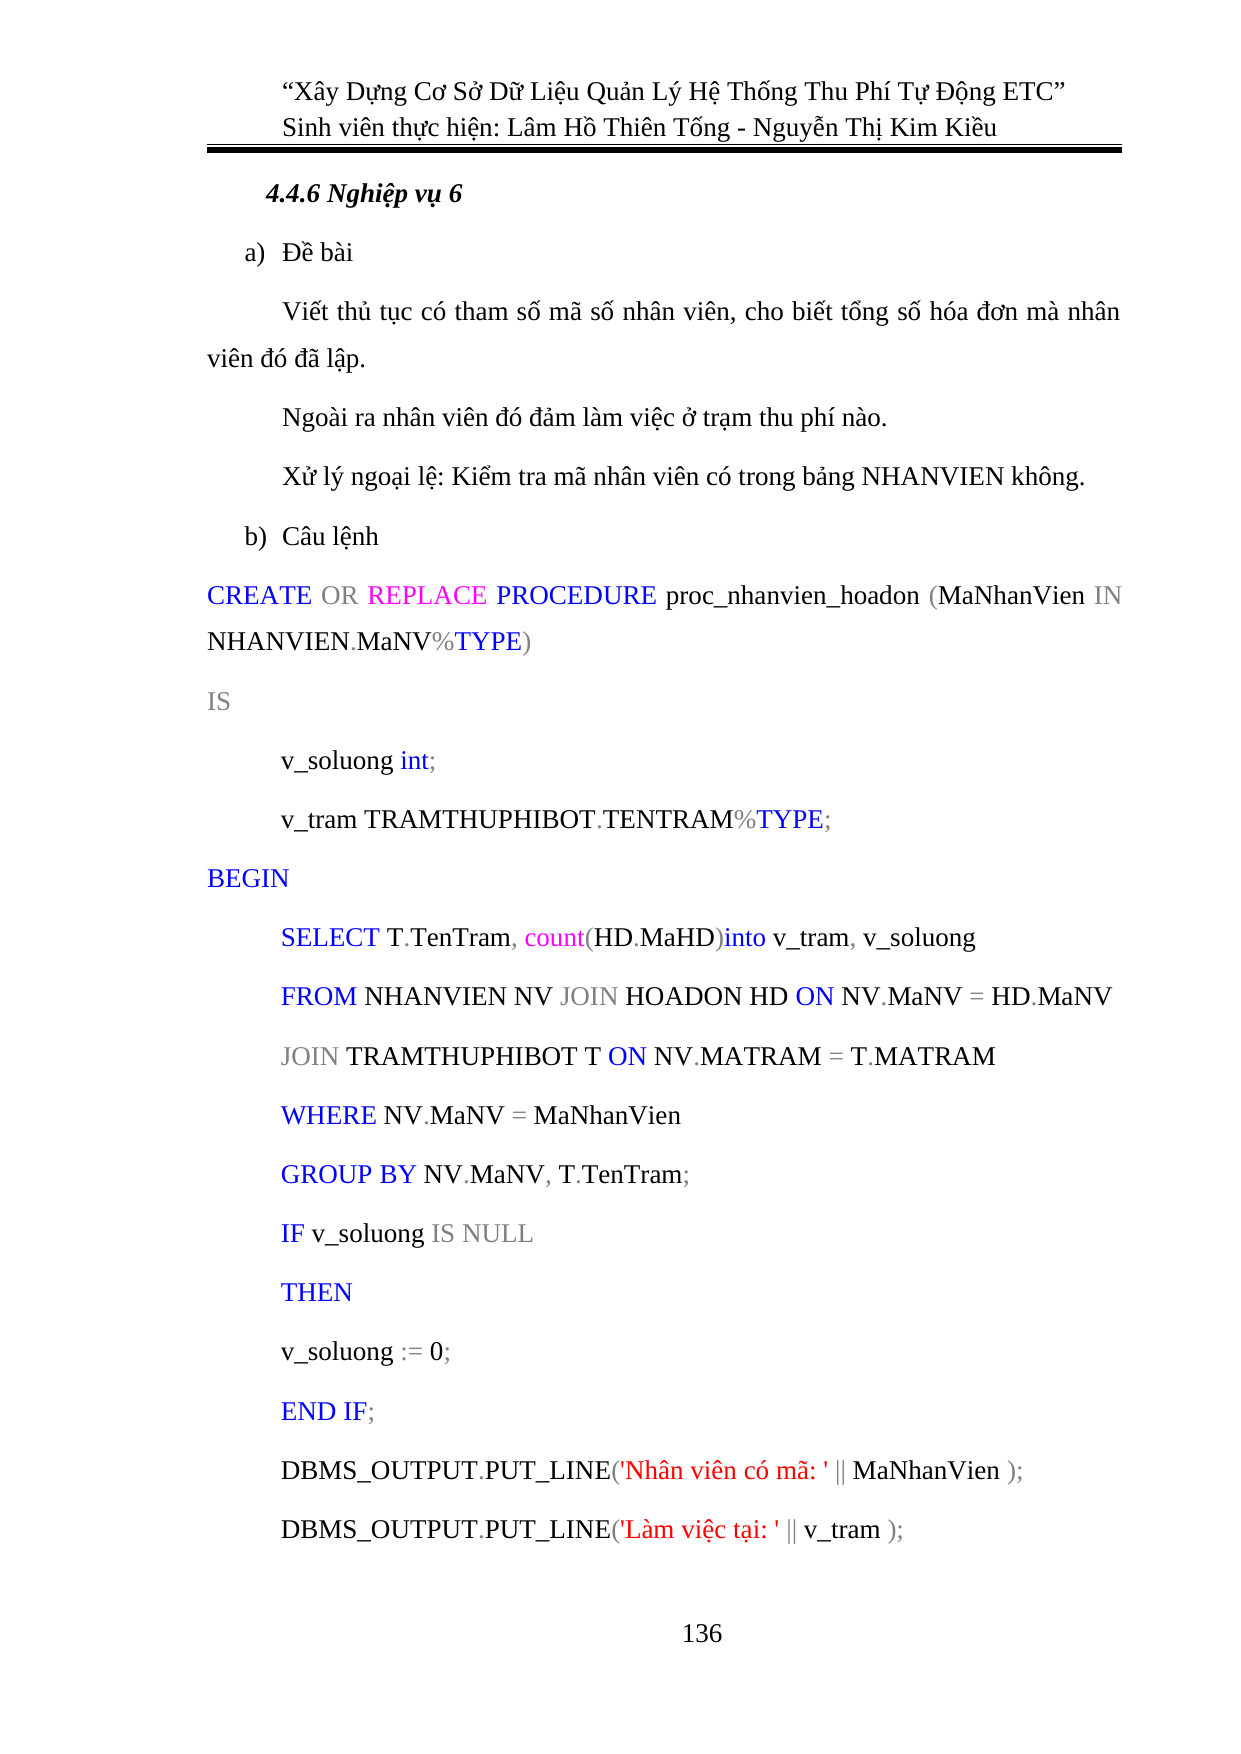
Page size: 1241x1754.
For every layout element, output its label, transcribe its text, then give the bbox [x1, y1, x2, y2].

list Câu lệnh [244, 520, 1122, 551]
text JOIN TRAMTHUPHIBOT T ON NV.MATRAM = T.MATRAM [207, 1040, 1122, 1071]
text END IF; [207, 1395, 1122, 1426]
text DBMS_OUTPUT.PUT_LINE('Làm việc tại: ' || v_tram ); [207, 1513, 1122, 1544]
list Đề bài [244, 236, 1122, 267]
text IS [207, 685, 1122, 716]
text GROUP BY NV.MaNV, T.TenTram; [207, 1158, 1122, 1189]
text Viết thủ tục có tham số mã số nhân viên, cho biết tổng số hóa đơn mà nhân viên đó đã lập. [207, 296, 1122, 373]
text DBMS_OUTPUT.PUT_LINE('Nhân viên có mã: ' || MaNhanVien ); [207, 1454, 1122, 1485]
text THEN [207, 1276, 1122, 1307]
text CREATE OR REPLACE PROCEDURE proc_nhanvien_hoadon (MaNhanVien IN NHANVIEN.MaNV%TYPE) [207, 579, 1122, 657]
text BEGIN [207, 862, 1122, 893]
text Xử lý ngoại lệ: Kiểm tra mã nhân viên có trong bảng NHANVIEN không. [207, 461, 1122, 492]
text SELECT T.TenTram, count(HD.MaHD)into v_tram, v_soluong [207, 921, 1122, 952]
text WHERE NV.MaNV = MaNhanVien [207, 1099, 1122, 1130]
text Nghiệp vụ 6 [266, 177, 1122, 208]
text v_soluong int; [207, 744, 1122, 775]
text FROM NHANVIEN NV JOIN HOADON HD ON NV.MaNV = HD.MaNV [207, 981, 1122, 1012]
text v_soluong := 0; [207, 1336, 1122, 1367]
text v_tram TRAMTHUPHIBOT.TENTRAM%TYPE; [207, 803, 1122, 834]
text IF v_soluong IS NULL [207, 1217, 1122, 1248]
text Ngoài ra nhân viên đó đảm làm việc ở trạm thu phí nào. [207, 401, 1122, 432]
